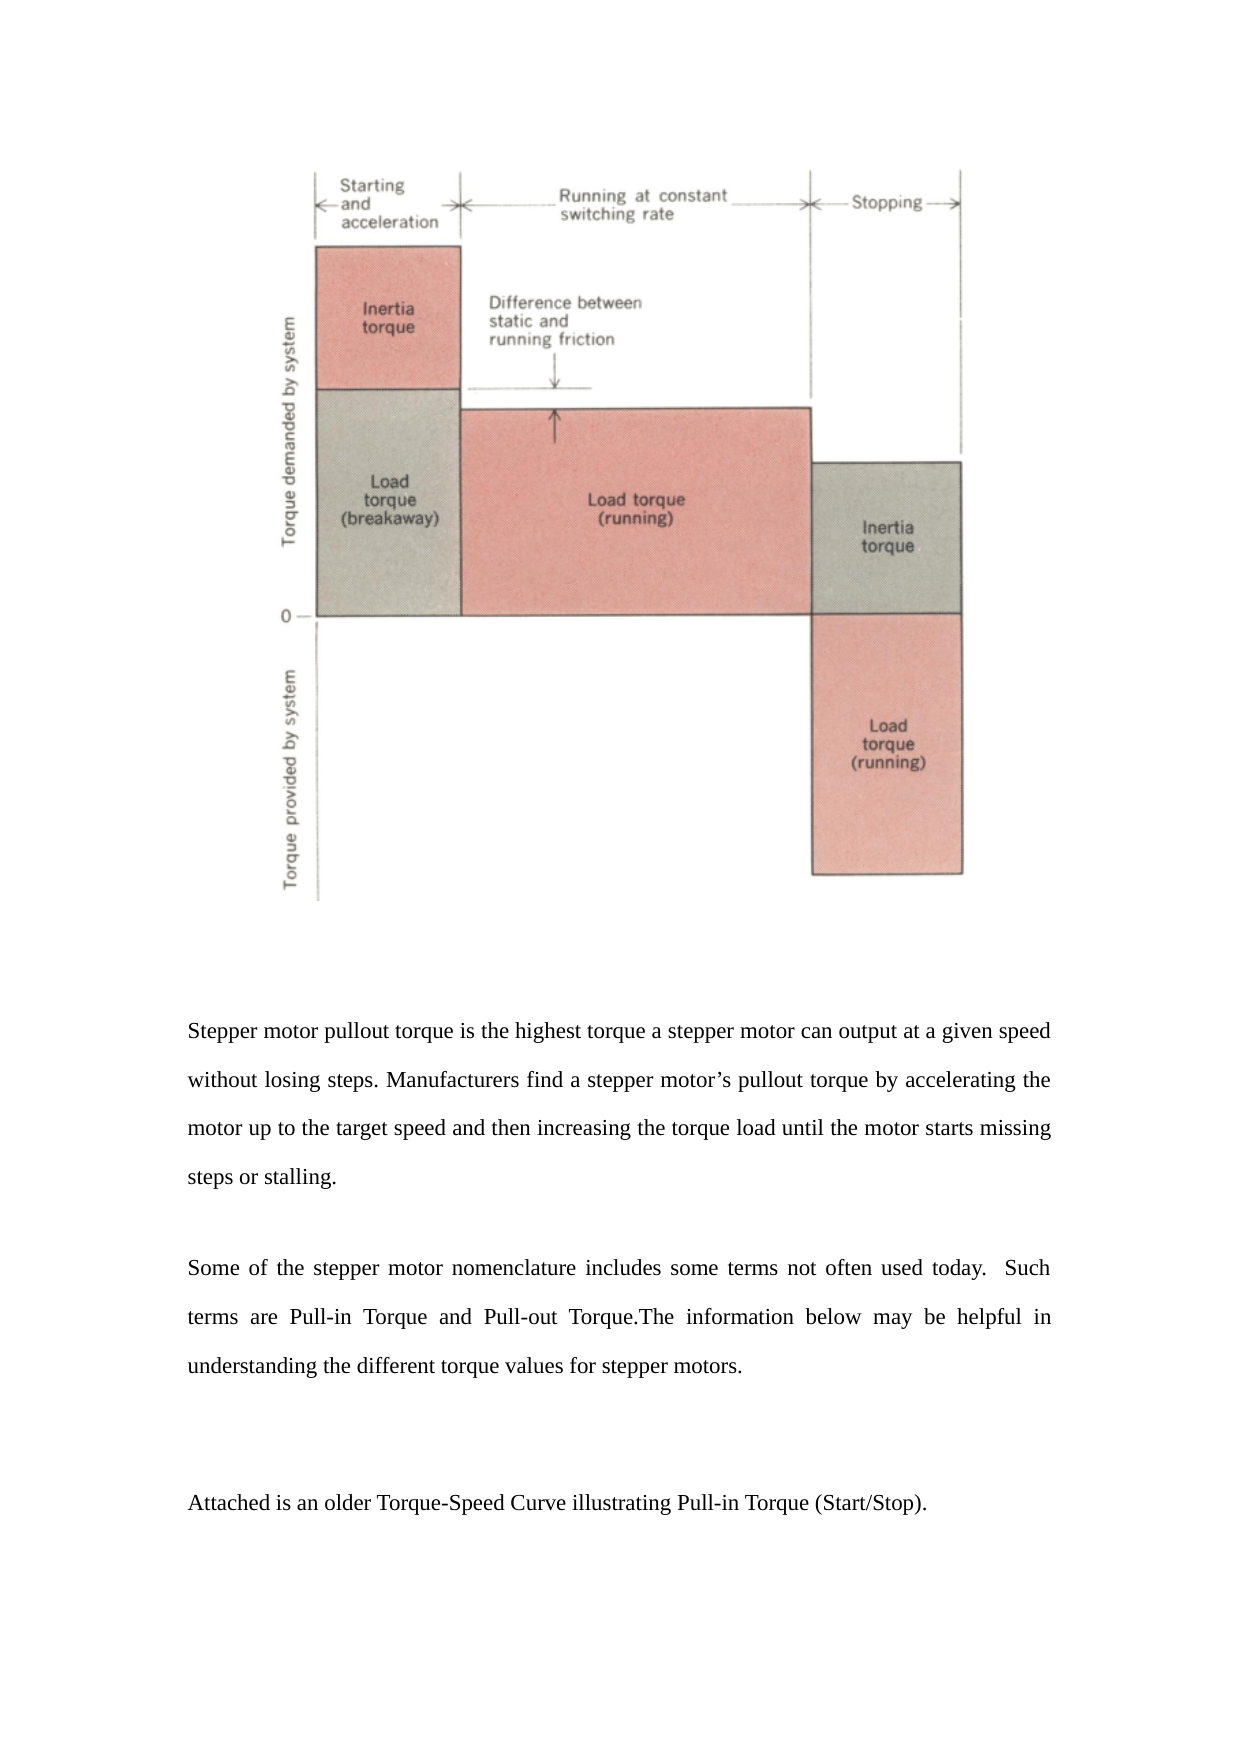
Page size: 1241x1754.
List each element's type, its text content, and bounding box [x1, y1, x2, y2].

text Attached is an older Torque-Speed Curve illustrating Pull-in Torque (Start/Stop). [187, 1486, 1053, 1518]
picture [265, 162, 975, 901]
text Some of the stepper motor nomenclature includes some terms not often used today. Such terms are Pull-in Torque and Pull-out Torque.The information below may be helpful in understanding the different torque values for stepper motors. [187, 1251, 1053, 1381]
text Stepper motor pullout torque is the highest torque a stepper motor can output at a given speed without losing steps. Manufacturers find a stepper motor’s pullout torque by accelerating the motor up to the target speed and then increasing the torque load until the motor starts missing steps or stalling. [187, 1014, 1053, 1193]
